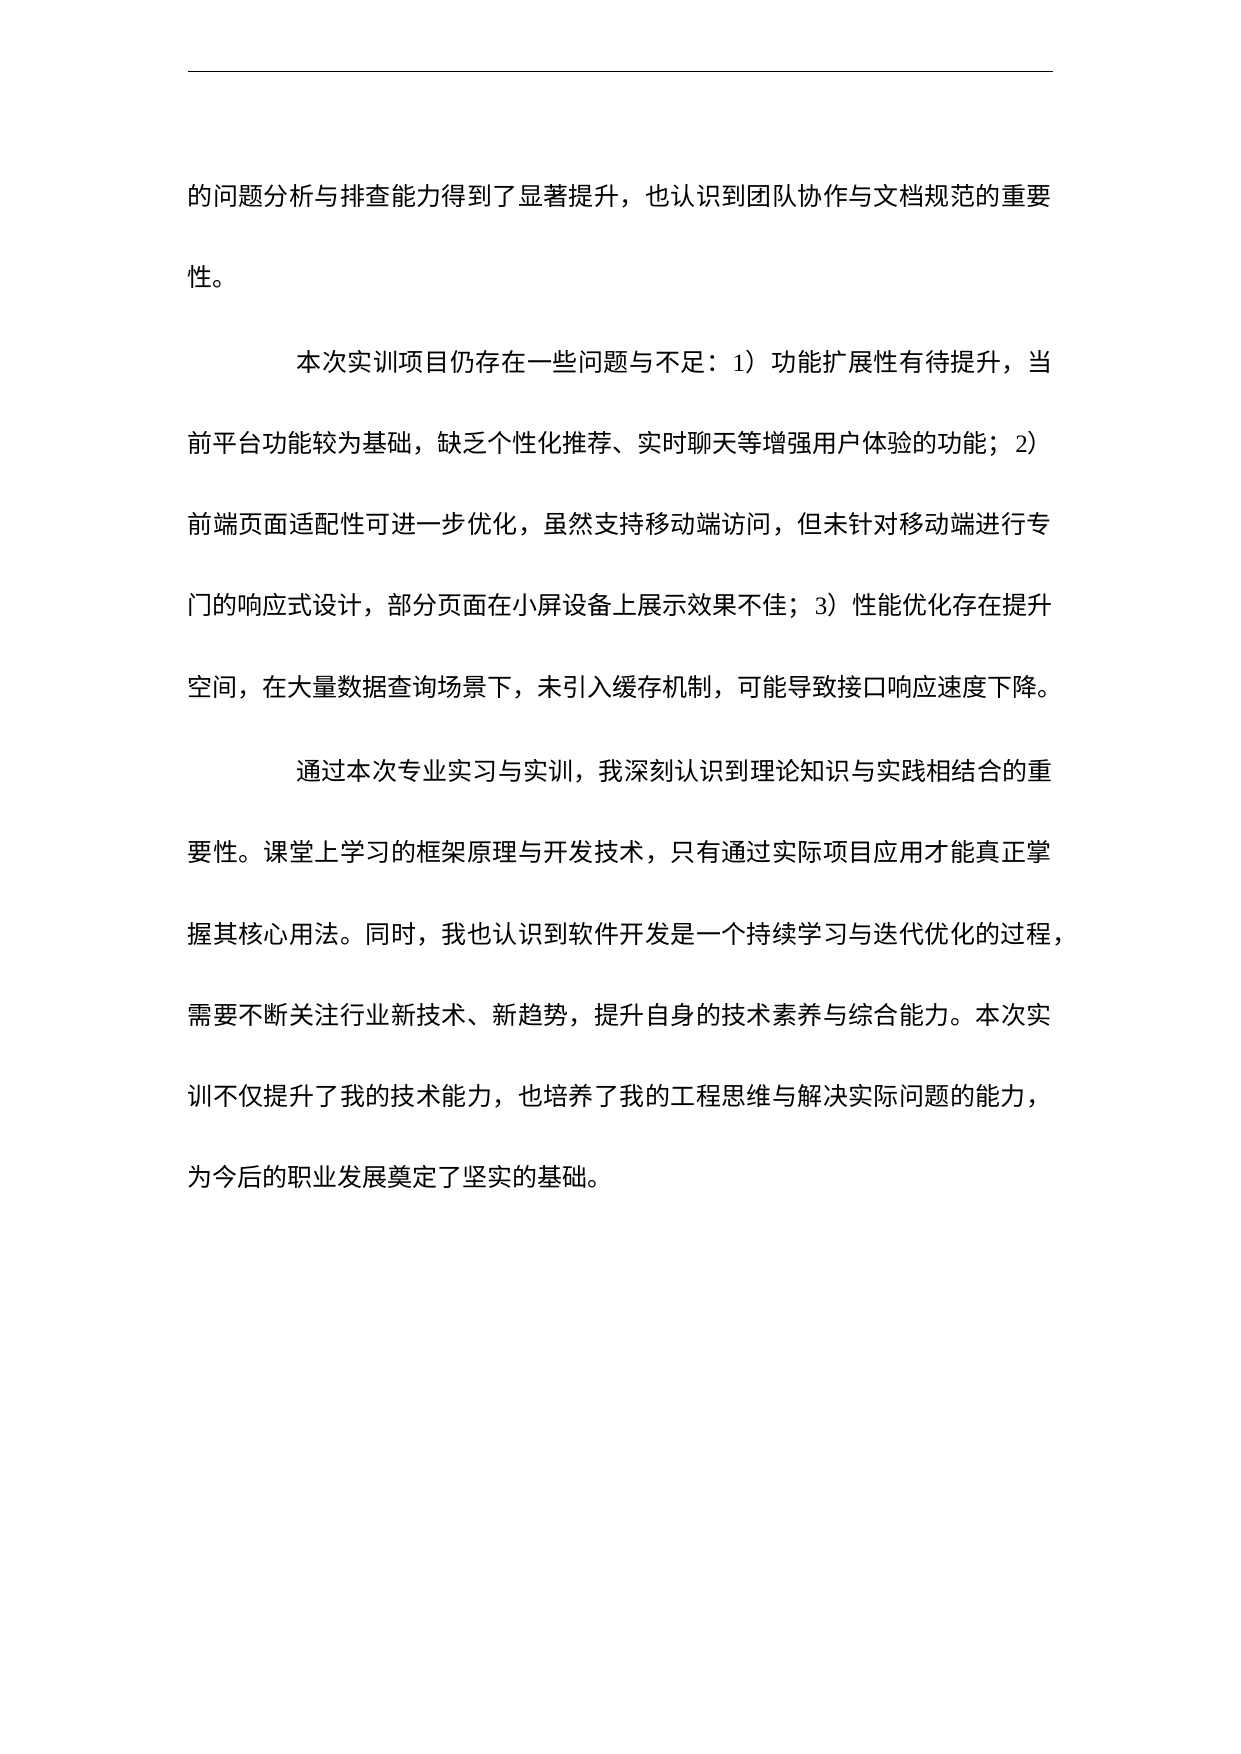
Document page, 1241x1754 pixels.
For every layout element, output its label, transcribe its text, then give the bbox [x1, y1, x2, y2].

text 通过本次专业实习与实训，我深刻认识到理论知识与实践相结合的重要性。课堂上学习的框架原理与开发技术，只有通过实际项目应用才能真正掌握其核心用法。同时，我也认识到软件开发是一个持续学习与迭代优化的过程，需要不断关注行业新技术、新趋势，提升自身的技术素养与综合能力。本次实训不仅提升了我的技术能力，也培养了我的工程思维与解决实际问题的能力，为今后的职业发展奠定了坚实的基础。 [187, 737, 1053, 1208]
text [187, 162, 1053, 308]
text 本次实训项目仍存在一些问题与不足：1）功能扩展性有待提升，当前平台功能较为基础，缺乏个性化推荐、实时聊天等增强用户体验的功能；2）前端页面适配性可进一步优化，虽然支持移动端访问，但未针对移动端进行专门的响应式设计，部分页面在小屏设备上展示效果不佳；3）性能优化存在提升空间，在大量数据查询场景下，未引入缓存机制，可能导致接口响应速度下降。 [187, 328, 1053, 718]
